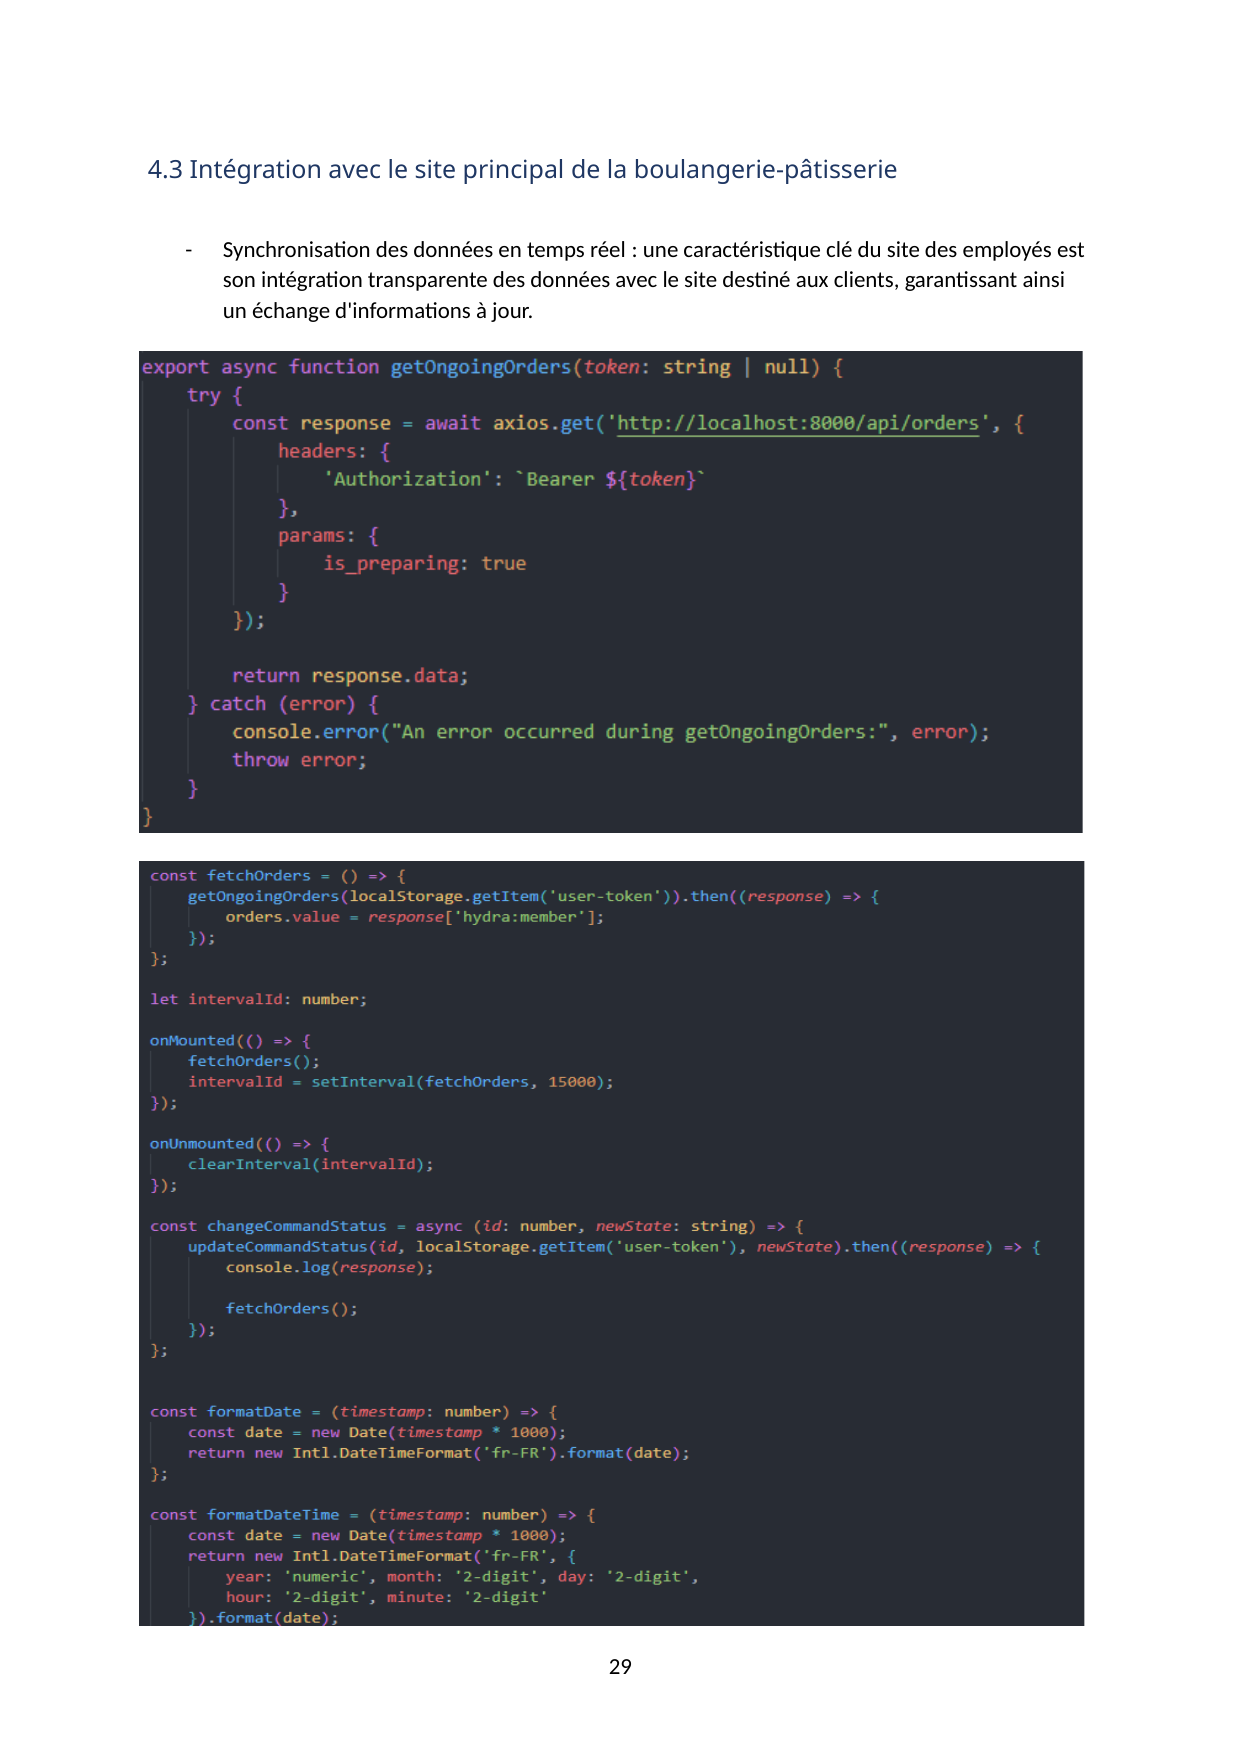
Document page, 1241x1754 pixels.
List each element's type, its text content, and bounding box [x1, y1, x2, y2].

list Synchronisation des données en temps réel : une caractéristique clé du site des employés est son intégration transparente des données avec le site destiné aux clients, garantissant ainsi un échange d'informations à jour. [185, 235, 1093, 324]
subtitle 4.3 Intégration avec le site principal de la boulangerie-pâtisserie [148, 152, 1093, 186]
picture [139, 351, 1083, 833]
picture [139, 861, 1085, 1626]
